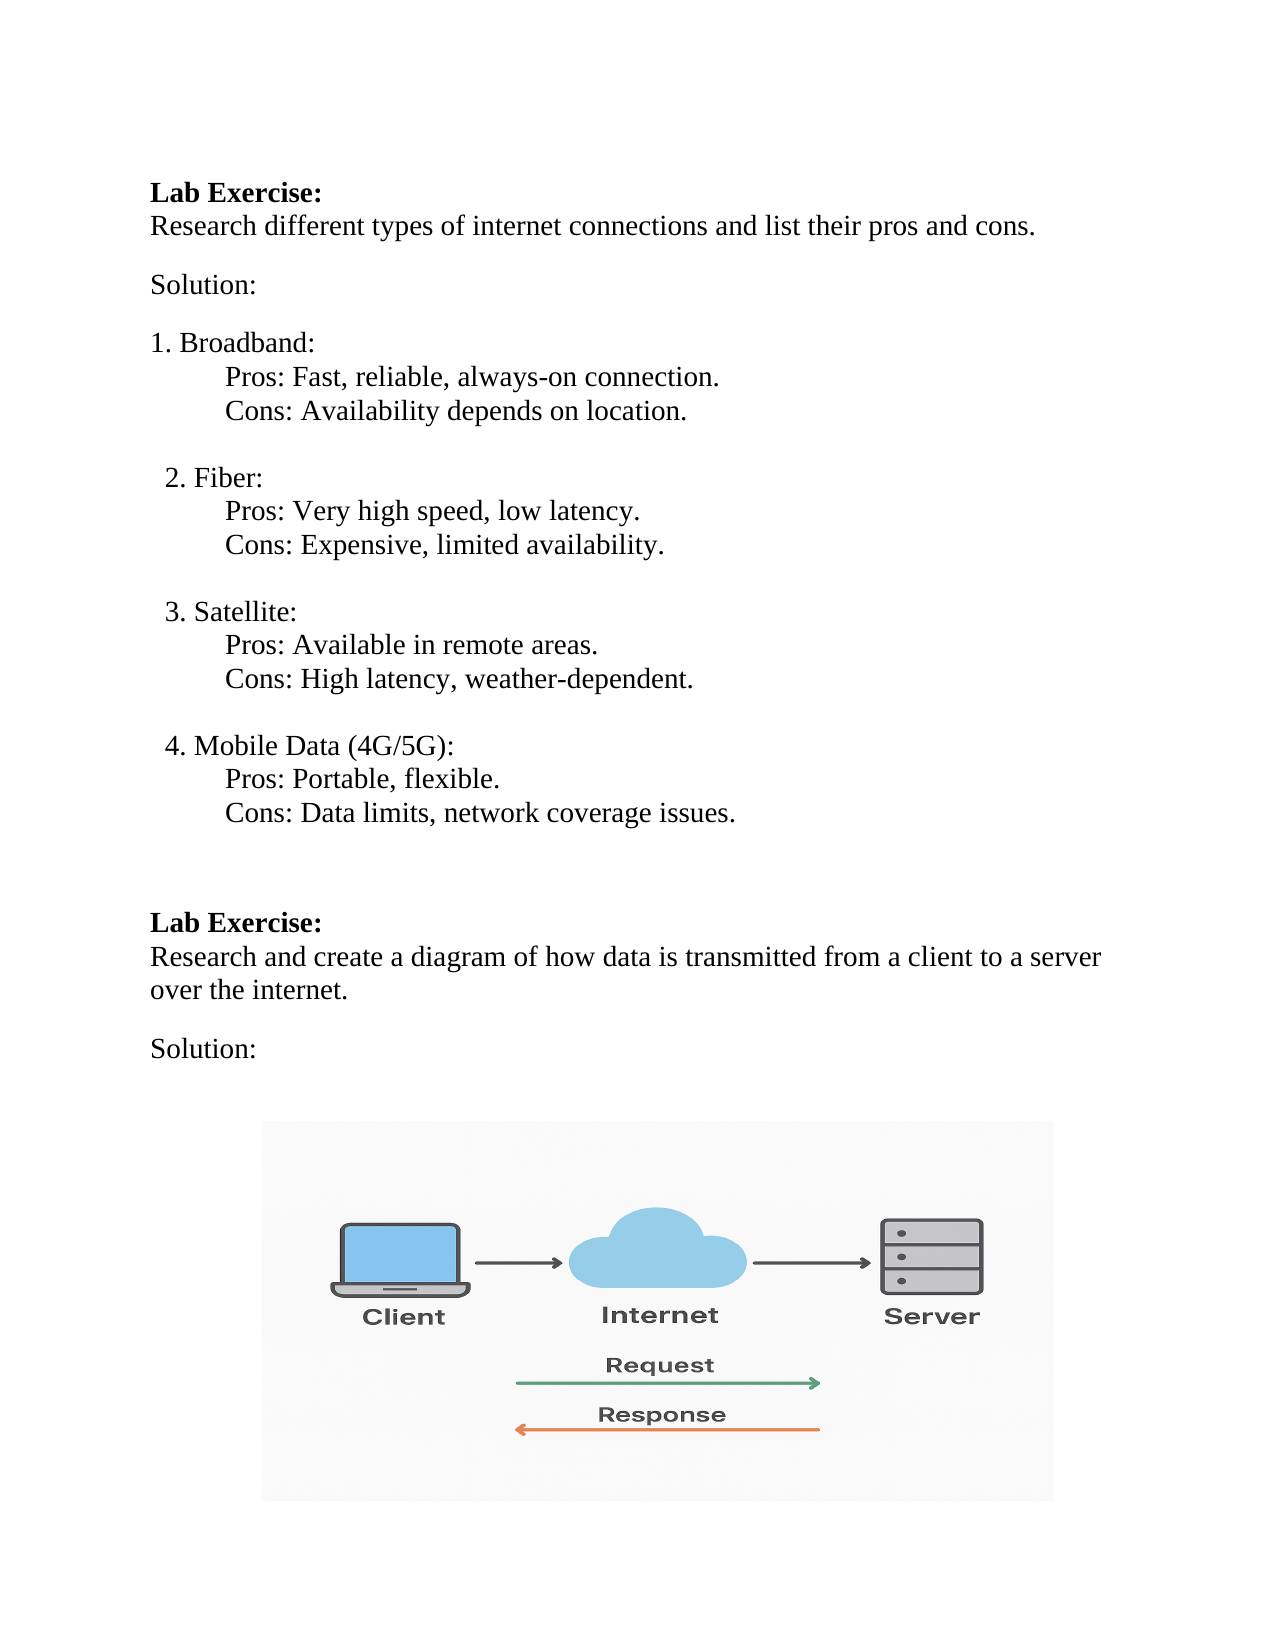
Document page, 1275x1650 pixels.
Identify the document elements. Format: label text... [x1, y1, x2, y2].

text Solution: [150, 267, 1125, 301]
text Lab Exercise: Research different types of internet connections and list their pros and cons. [150, 175, 1125, 242]
text Solution: [150, 1031, 1125, 1064]
text Lab Exercise: Research and create a diagram of how data is transmitted from a client to a server over the internet. [150, 905, 1125, 1006]
text 1. Broadband: Pros: Fast, reliable, always-on connection. Cons: Availability depends on location. 2. Fiber: Pros: Very high speed, low latency. Cons: Expensive, limited availability. 3. Satellite: Pros: Available in remote areas. Cons: High latency, weather-dependent. 4. Mobile Data (4G/5G): Pros: Portable, flexible. Cons: Data limits, network coverage issues. [150, 326, 1125, 829]
picture [261, 1121, 1054, 1501]
